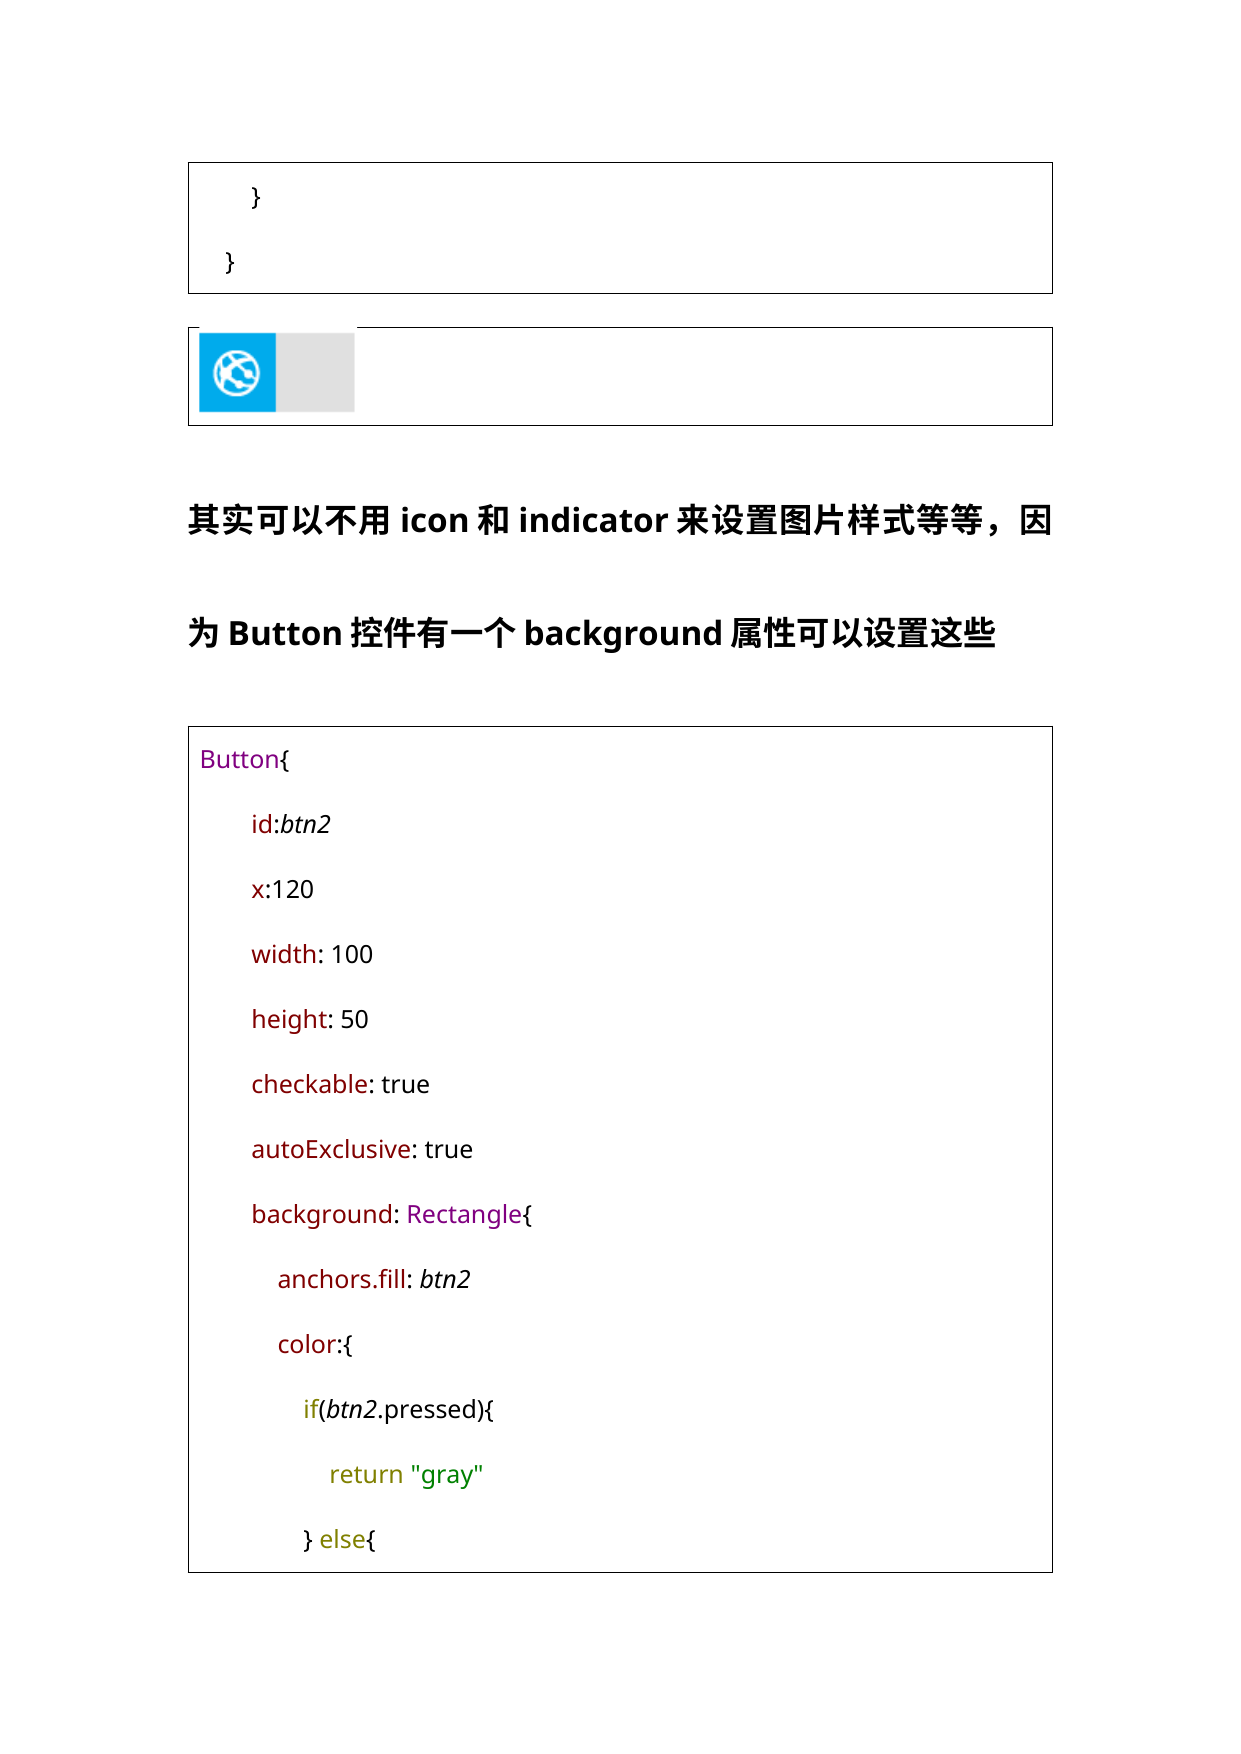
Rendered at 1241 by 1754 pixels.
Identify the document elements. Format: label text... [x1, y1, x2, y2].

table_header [189, 163, 1052, 293]
picture [199, 327, 358, 417]
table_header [189, 727, 1052, 1572]
table_header [189, 328, 1052, 425]
subtitle 其实可以不用icon和indicator来设置图片样式等等，因为Button控件有一个background属性可以设置这些 [187, 486, 1053, 663]
picture [213, 351, 260, 396]
